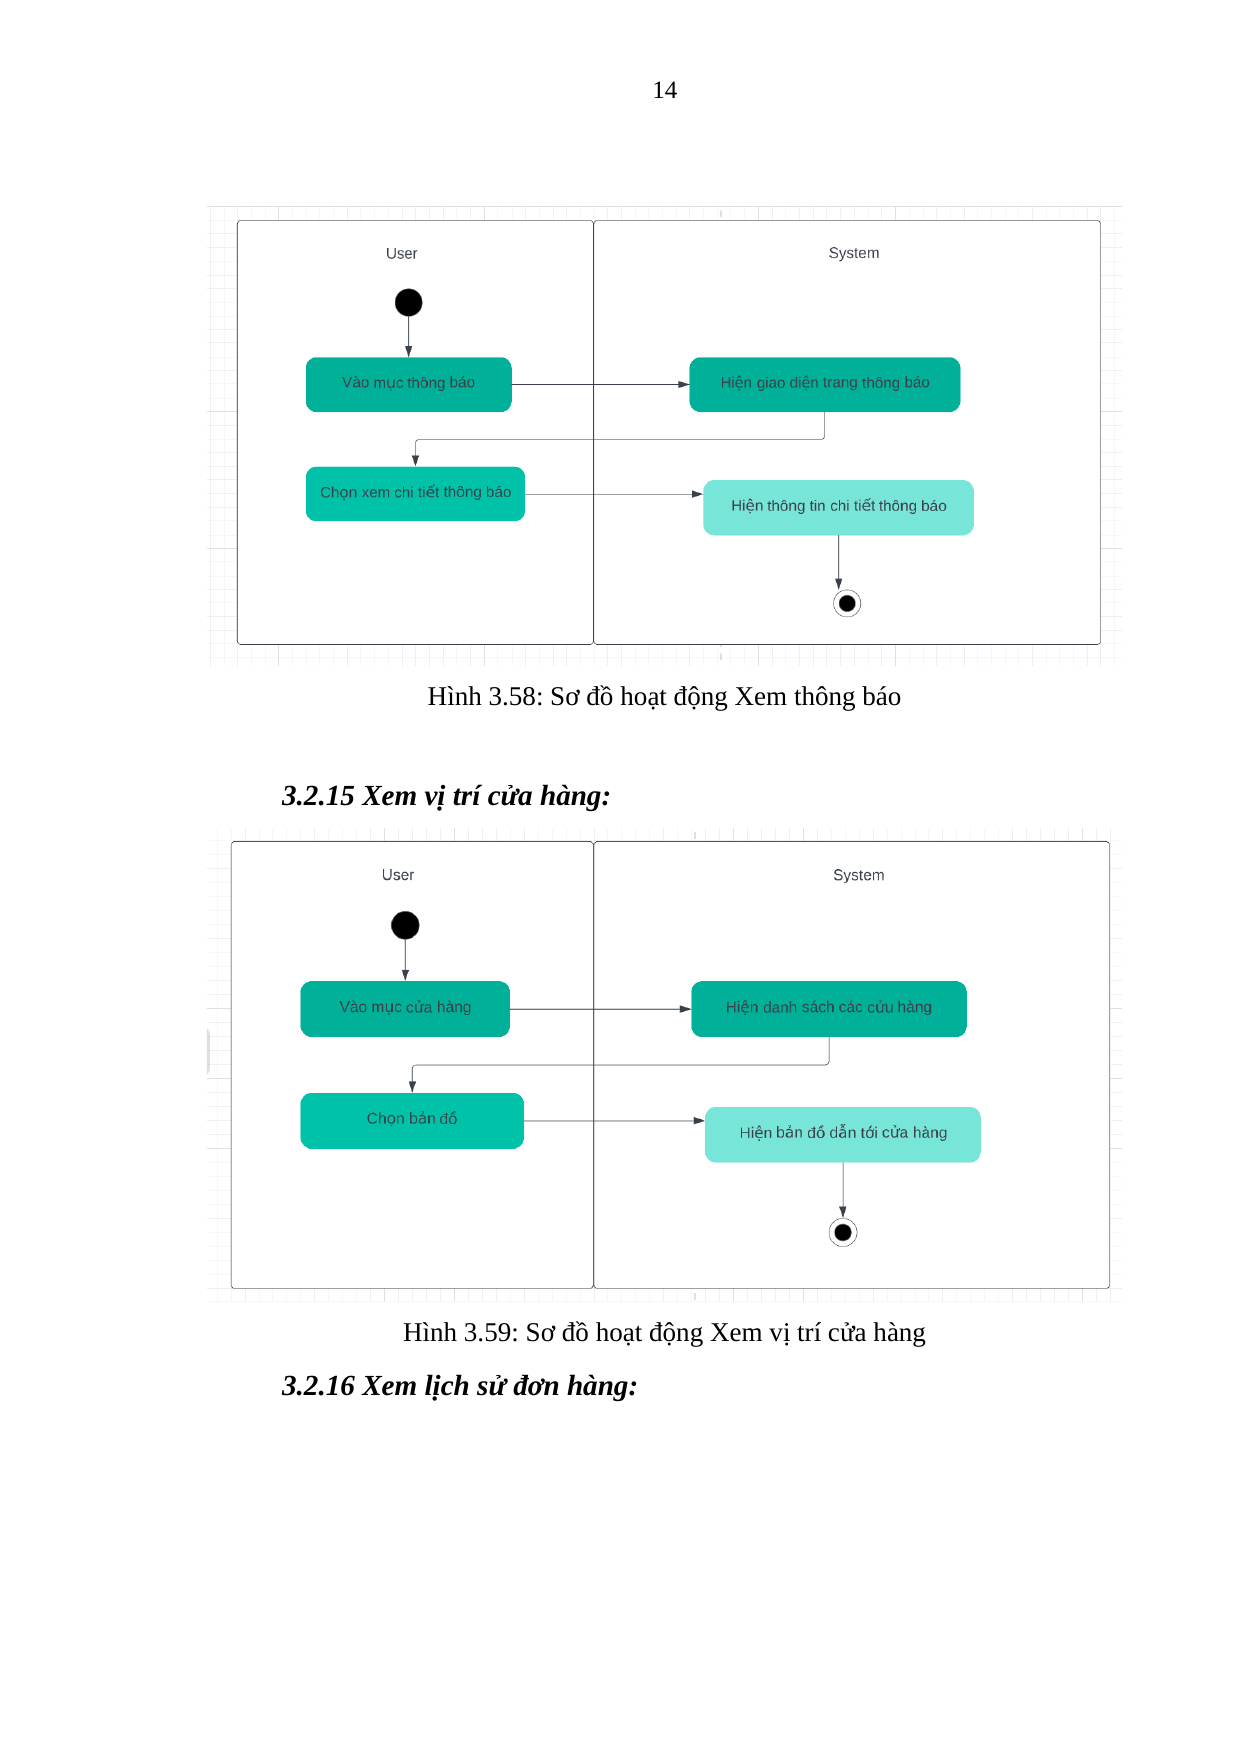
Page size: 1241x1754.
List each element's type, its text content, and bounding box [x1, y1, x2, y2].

text Hình 3.59: Sơ đồ hoạt động Xem vị trí cửa hàng [207, 1316, 1122, 1347]
text Hình 3.58: Sơ đồ hoạt động Xem thông báo [207, 680, 1122, 711]
text 3.2.15 Xem vị trí cửa hàng: [207, 778, 1122, 811]
picture [206, 828, 1123, 1302]
picture [206, 206, 1123, 666]
text 3.2.16 Xem lịch sử đơn hàng: [207, 1368, 1122, 1401]
